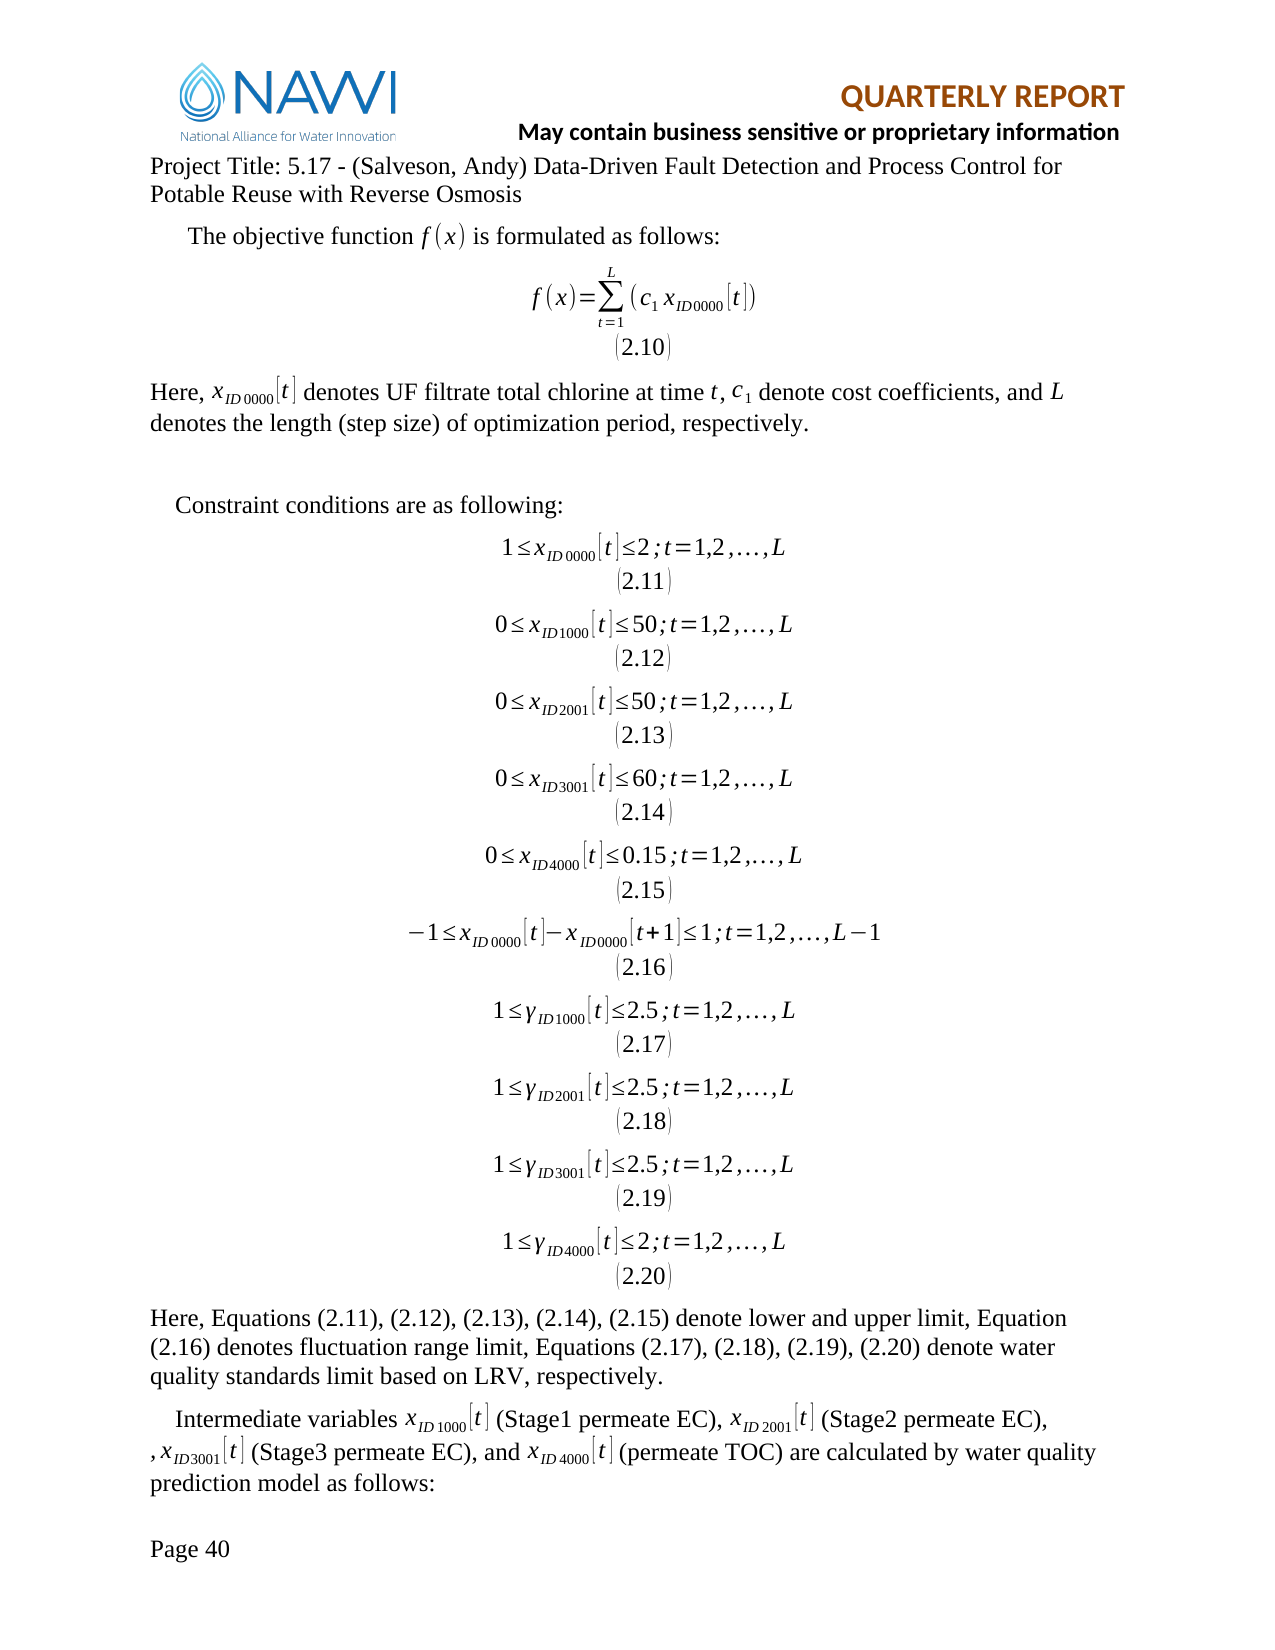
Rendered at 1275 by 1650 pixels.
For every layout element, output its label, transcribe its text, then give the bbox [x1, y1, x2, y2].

text Here, Equations (2.11), (2.12), (2.13), (2.14), (2.15) denote lower and upper limit, Equation (2.16) denotes fluctuation range limit, Equations (2.17), (2.18), (2.19), (2.20) denote water quality standards limit based on LRV, respectively. [150, 1303, 1125, 1389]
text The objective function is formulated as follows: [150, 221, 1125, 251]
text Constraint conditions are as following: [150, 490, 1125, 519]
text Here, denotes UF filtrate total chlorine at time , denote cost coefficients, and denotes the length (step size) of optimization period, respectively. [150, 375, 1125, 436]
text Intermediate variables (Stage1 permeate EC), (Stage2 permeate EC), (Stage3 permeate EC), and (permeate TOC) are calculated by water quality prediction model as follows: [150, 1402, 1125, 1496]
